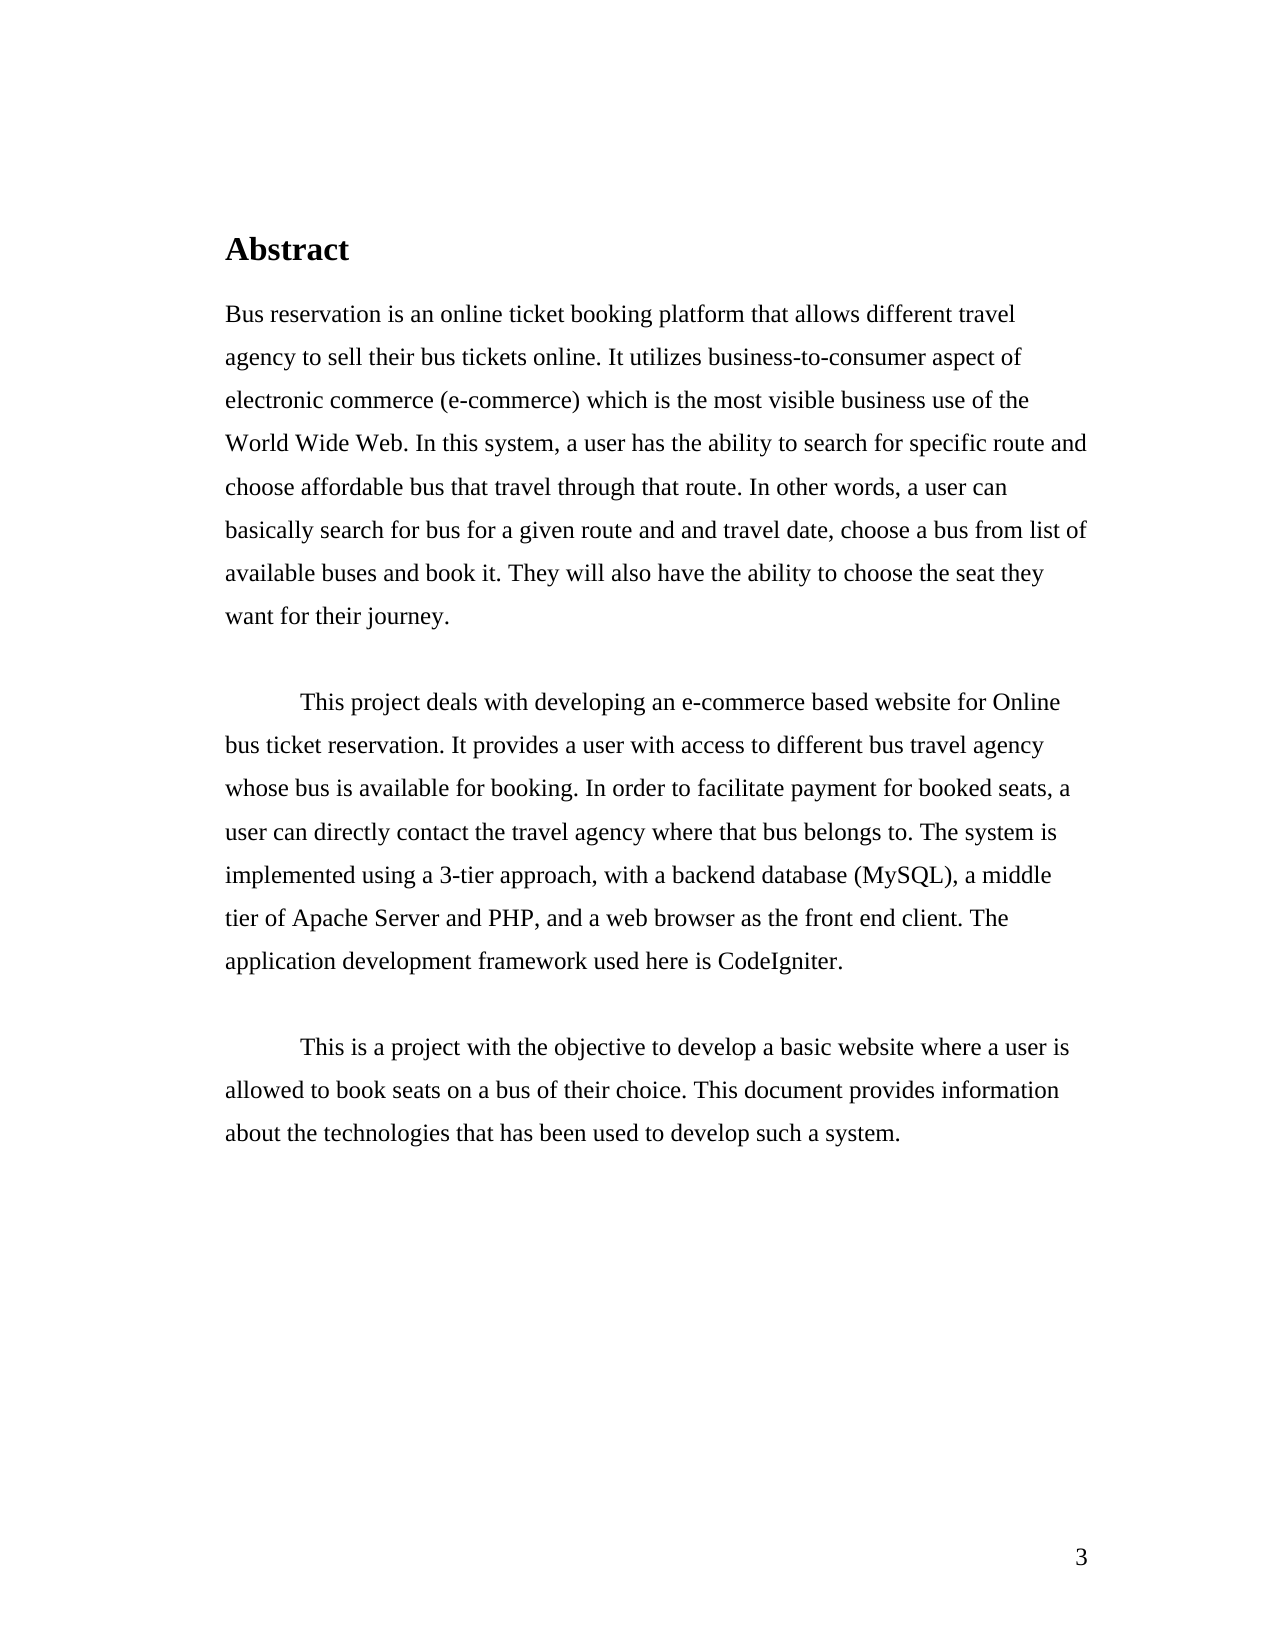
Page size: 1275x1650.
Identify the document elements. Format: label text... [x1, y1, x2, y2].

text This project deals with developing an e-commerce based website for Online bus ticket reservation. It provides a user with access to different bus travel agency whose bus is available for booking. In order to facilitate payment for booked seats, a user can directly contact the travel agency where that bus belongs to. The system is implemented using a 3-tier approach, with a backend database (MySQL), a middle tier of Apache Server and PHP, and a web browser as the front end client. The application development framework used here is CodeIgniter. [225, 687, 1087, 975]
text This is a project with the objective to develop a basic website where a user is allowed to book seats on a bus of their choice. This document provides information about the technologies that has been used to develop such a system. [225, 1032, 1087, 1147]
text Bus reservation is an online ticket booking platform that allows different travel agency to sell their bus tickets online. It utilizes business-to-consumer aspect of electronic commerce (e-commerce) which is the most visible business use of the World Wide Web. In this system, a user has the ability to search for specific route and choose affordable bus that travel through that route. In other words, a user can basically search for bus for a given route and and travel date, choose a bus from list of available buses and book it. They will also have the ability to choose the seat they want for their journey. [225, 299, 1087, 630]
subtitle Abstract [225, 229, 1087, 267]
